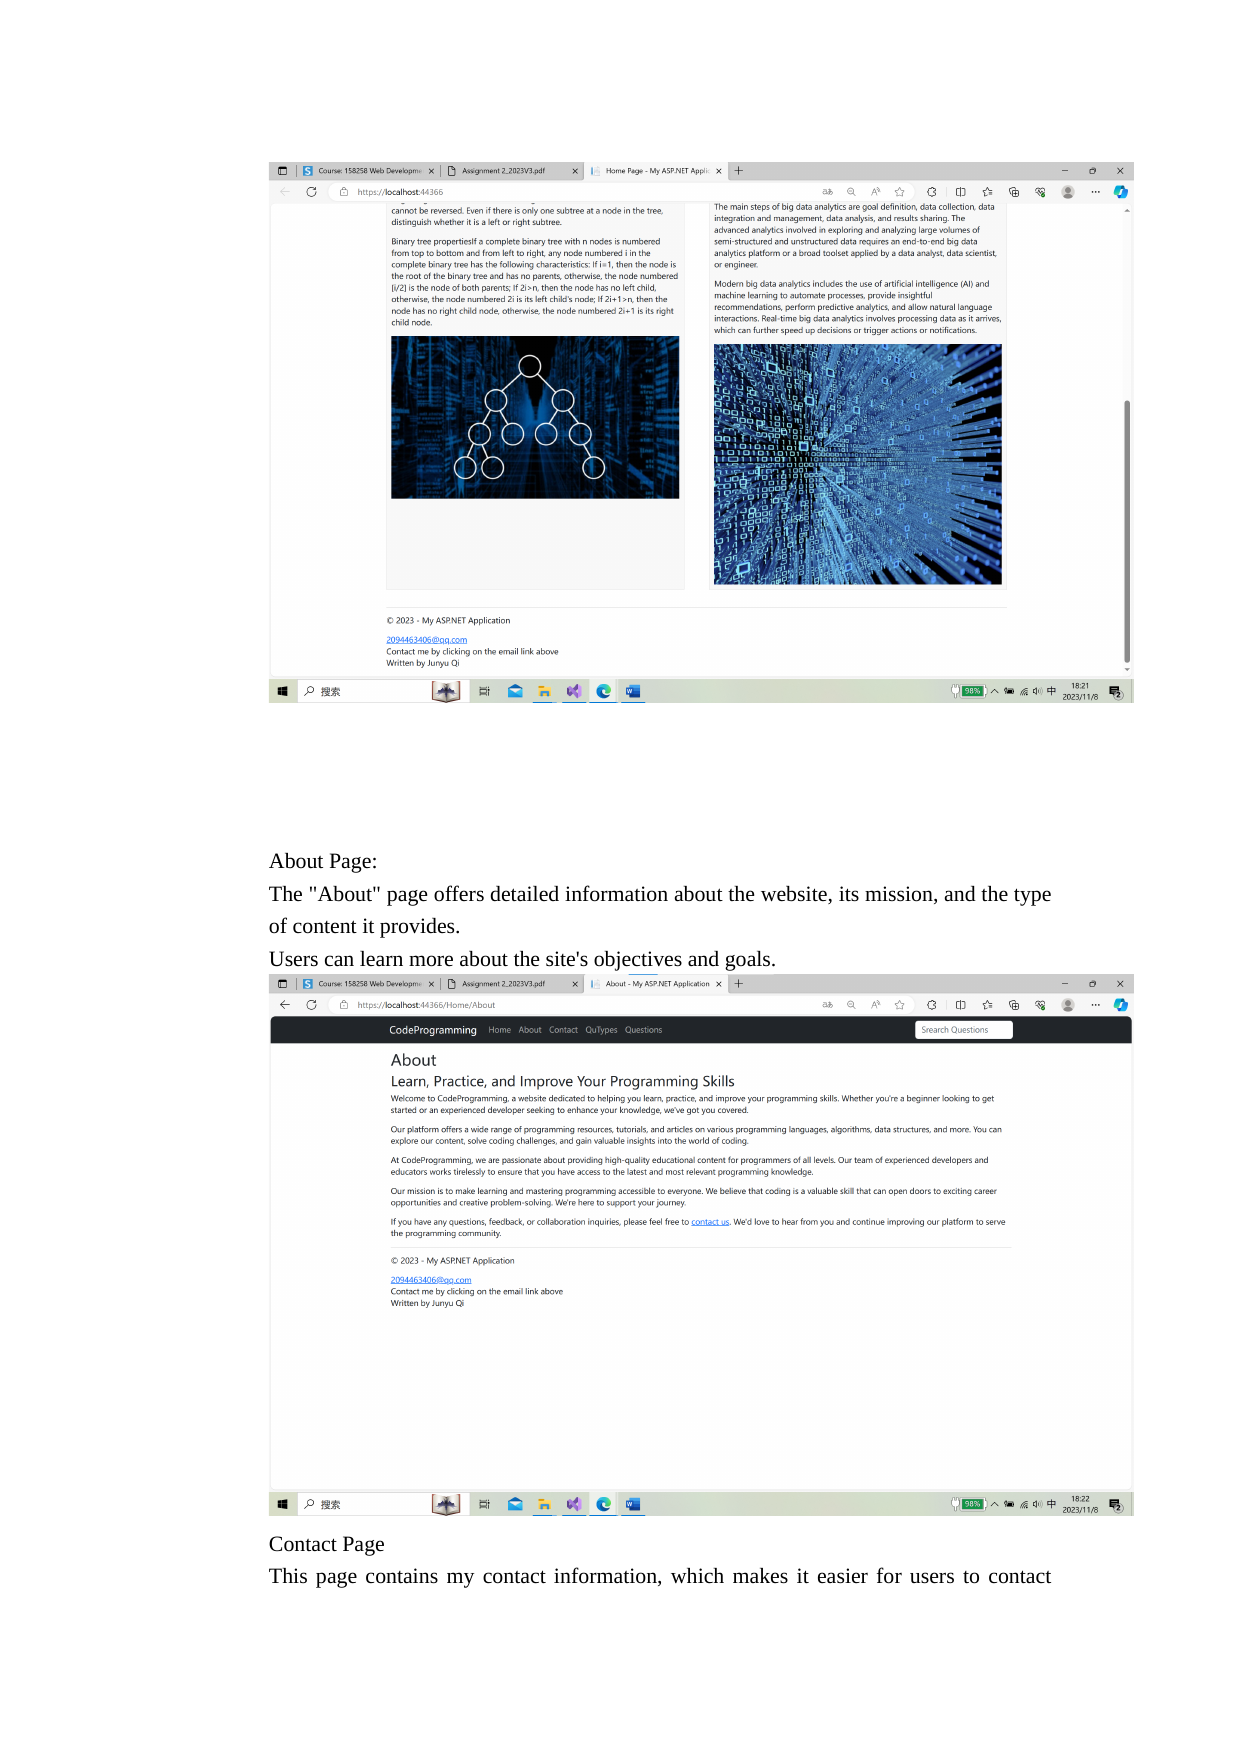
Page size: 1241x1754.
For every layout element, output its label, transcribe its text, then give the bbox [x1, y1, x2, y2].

list Contact Page [225, 1527, 1053, 1559]
list Users can learn more about the site's objectives and goals. [225, 942, 1053, 974]
list About Page: [225, 844, 1053, 877]
picture [268, 162, 1134, 703]
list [269, 1559, 1053, 1592]
list The "About" page offers detailed information about the website, its mission, and the type of content it provides. [269, 877, 1053, 942]
picture [268, 974, 1134, 1516]
